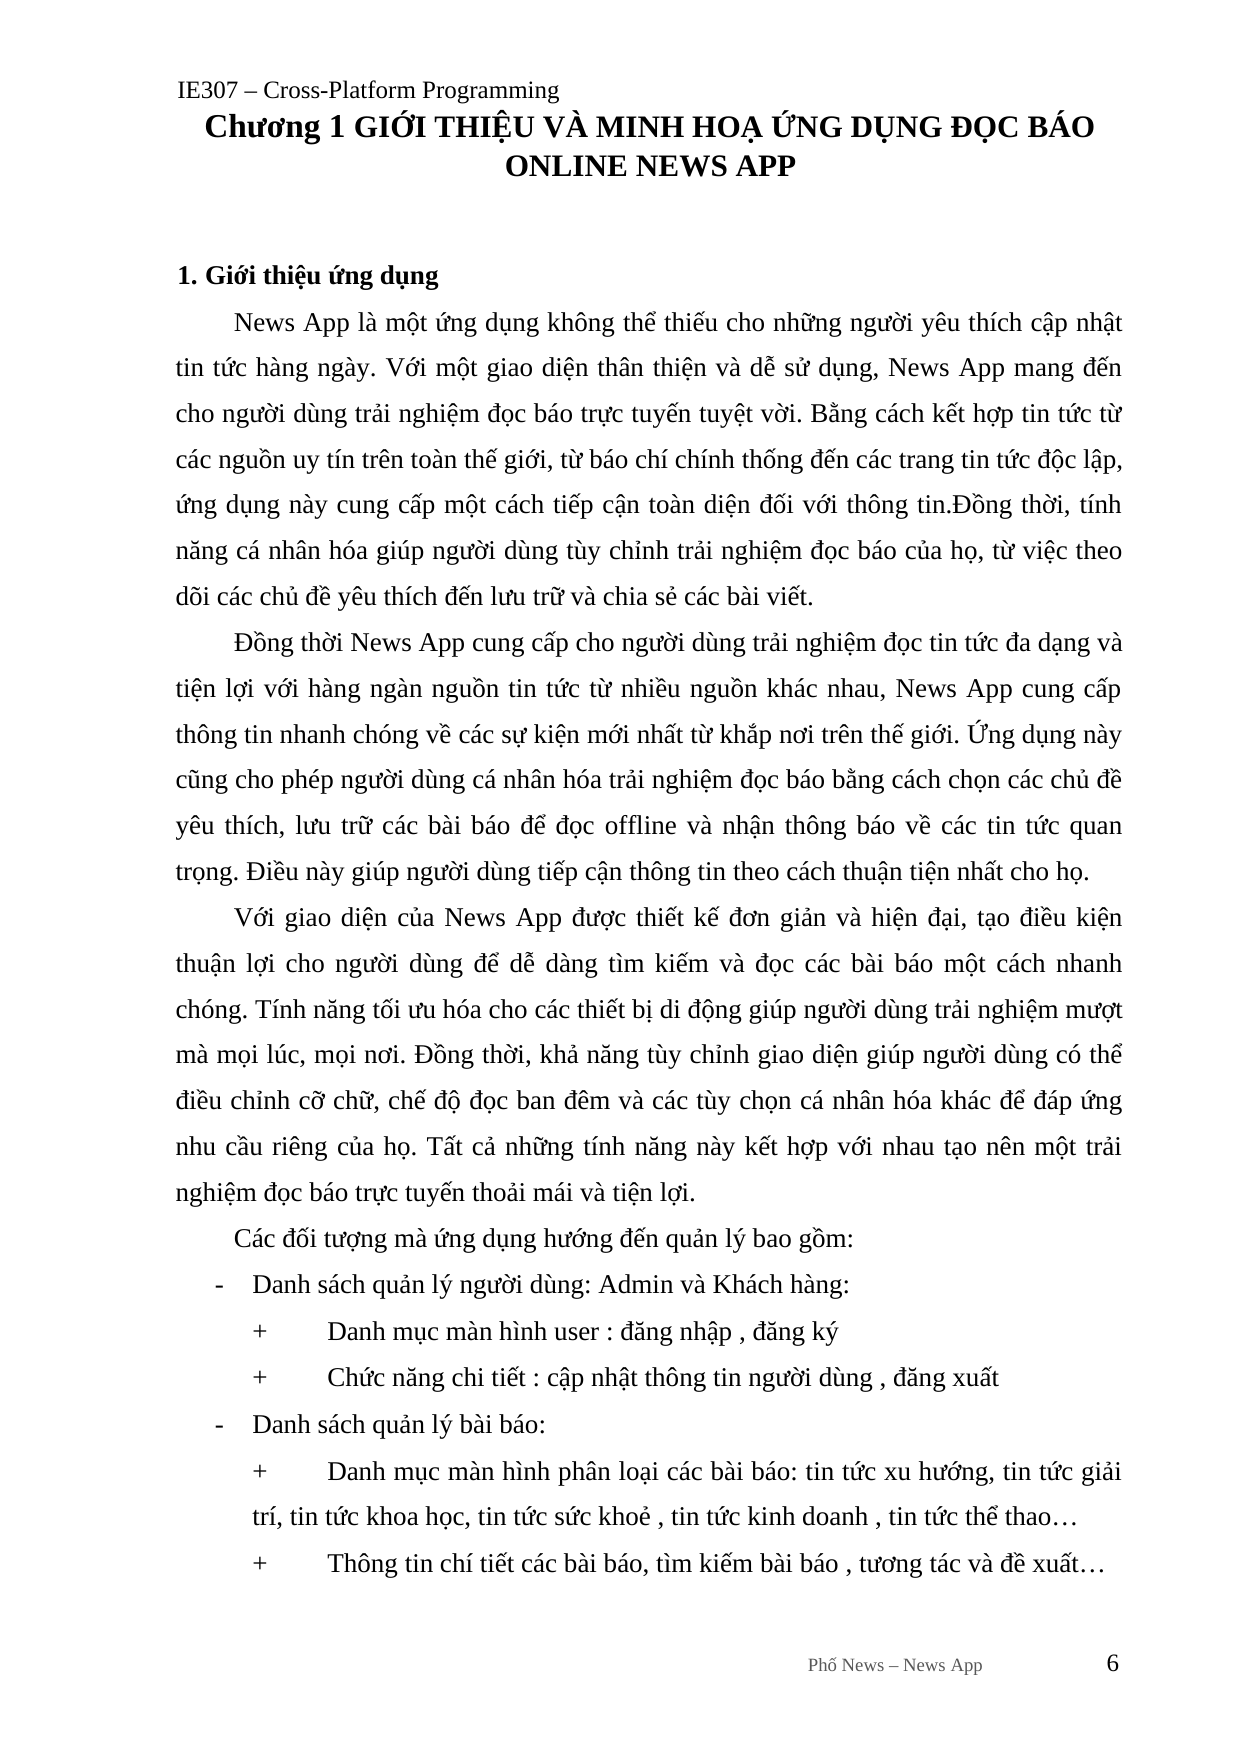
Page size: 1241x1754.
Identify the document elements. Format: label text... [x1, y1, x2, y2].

text Các đối tượng mà ứng dụng hướng đến quản lý bao gồm: [175, 1222, 1124, 1253]
list Danh sách quản lý người dùng: Admin và Khách hàng: [214, 1268, 1124, 1299]
text + Danh mục màn hình phân loại các bài báo: tin tức xu hướng, tin tức giải trí, tin tức khoa học, tin tức sức khoẻ , tin tức kinh doanh , tin tức thể thao… [252, 1454, 1124, 1531]
list Danh sách quản lý bài báo: [214, 1408, 1124, 1439]
text News App là một ứng dụng không thể thiếu cho những người yêu thích cập nhật tin tức hàng ngày. Với một giao diện thân thiện và dễ sử dụng, News App mang đến cho người dùng trải nghiệm đọc báo trực tuyến tuyệt vời. Bằng cách kết hợp tin tức từ các nguồn uy tín trên toàn thế giới, từ báo chí chính thống đến các trang tin tức độc lập, ứng dụng này cung cấp một cách tiếp cận toàn diện đối với thông tin.Đồng thời, tính năng cá nhân hóa giúp người dùng tùy chỉnh trải nghiệm đọc báo của họ, từ việc theo dõi các chủ đề yêu thích đến lưu trữ và chia sẻ các bài viết. [175, 306, 1124, 611]
text Đồng thời News App cung cấp cho người dùng trải nghiệm đọc tin tức đa dạng và tiện lợi với hàng ngàn nguồn tin tức từ nhiều nguồn khác nhau, News App cung cấp thông tin nhanh chóng về các sự kiện mới nhất từ khắp nơi trên thế giới. Ứng dụng này cũng cho phép người dùng cá nhân hóa trải nghiệm đọc báo bằng cách chọn các chủ đề yêu thích, lưu trữ các bài báo để đọc offline và nhận thông báo về các tin tức quan trọng. Điều này giúp người dùng tiếp cận thông tin theo cách thuận tiện nhất cho họ. [175, 626, 1124, 886]
text Với giao diện của News App được thiết kế đơn giản và hiện đại, tạo điều kiện thuận lợi cho người dùng để dễ dàng tìm kiếm và đọc các bài báo một cách nhanh chóng. Tính năng tối ưu hóa cho các thiết bị di động giúp người dùng trải nghiệm mượt mà mọi lúc, mọi nơi. Đồng thời, khả năng tùy chỉnh giao diện giúp người dùng có thể điều chỉnh cỡ chữ, chế độ đọc ban đêm và các tùy chọn cá nhân hóa khác để đáp ứng nhu cầu riêng của họ. Tất cả những tính năng này kết hợp với nhau tạo nên một trải nghiệm đọc báo trực tuyến thoải mái và tiện lợi. [175, 901, 1124, 1207]
subtitle Chương 1 GIỚI THIỆU VÀ MINH HOẠ ỨNG DỤNG ĐỌC BÁO ONLINE NEWS APP [177, 106, 1123, 183]
text + Danh mục màn hình user : đăng nhập , đăng ký [252, 1314, 1124, 1346]
text + Thông tin chí tiết các bài báo, tìm kiếm bài báo , tương tác và đề xuất… [252, 1547, 1124, 1578]
text + Chức năng chi tiết : cập nhật thông tin người dùng , đăng xuất [252, 1361, 1124, 1392]
subtitle 1. Giới thiệu ứng dụng [177, 259, 1152, 290]
